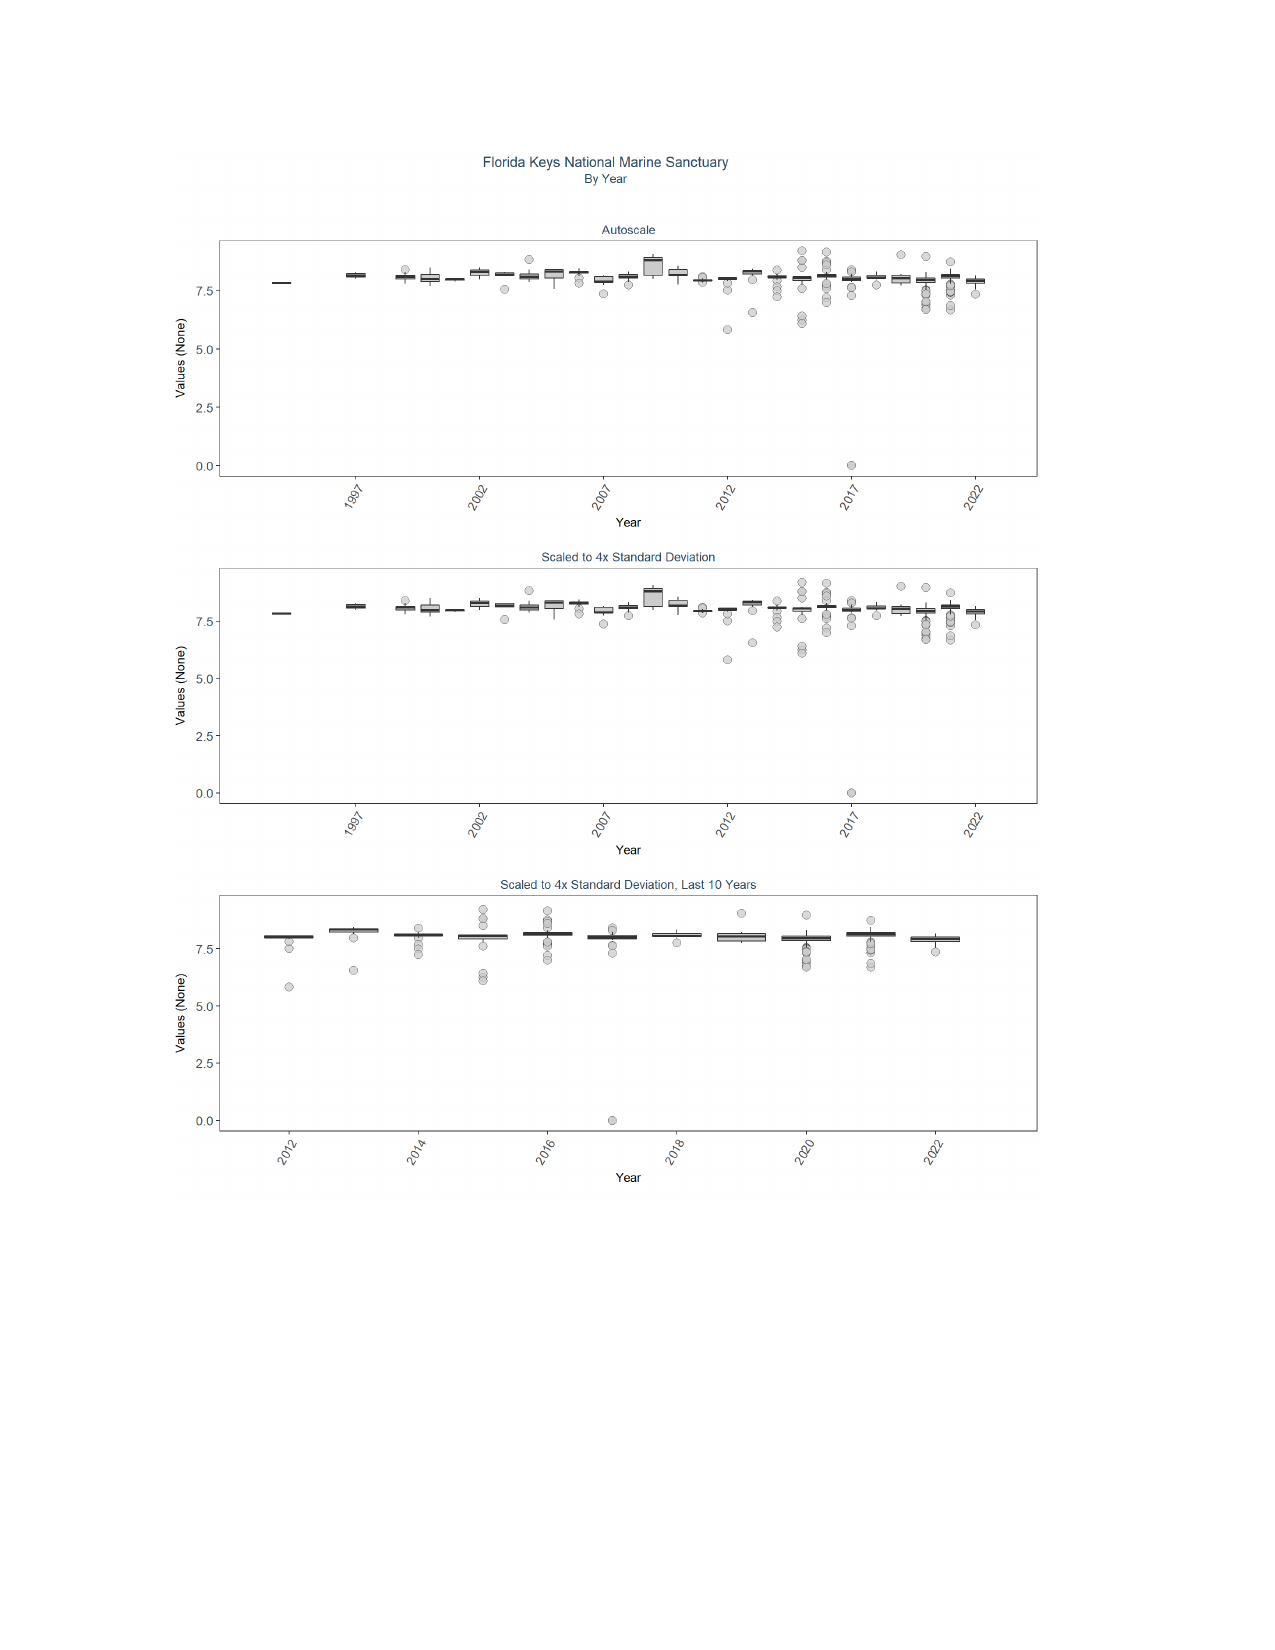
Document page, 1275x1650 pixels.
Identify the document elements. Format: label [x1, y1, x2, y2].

picture [168, 150, 1044, 1200]
